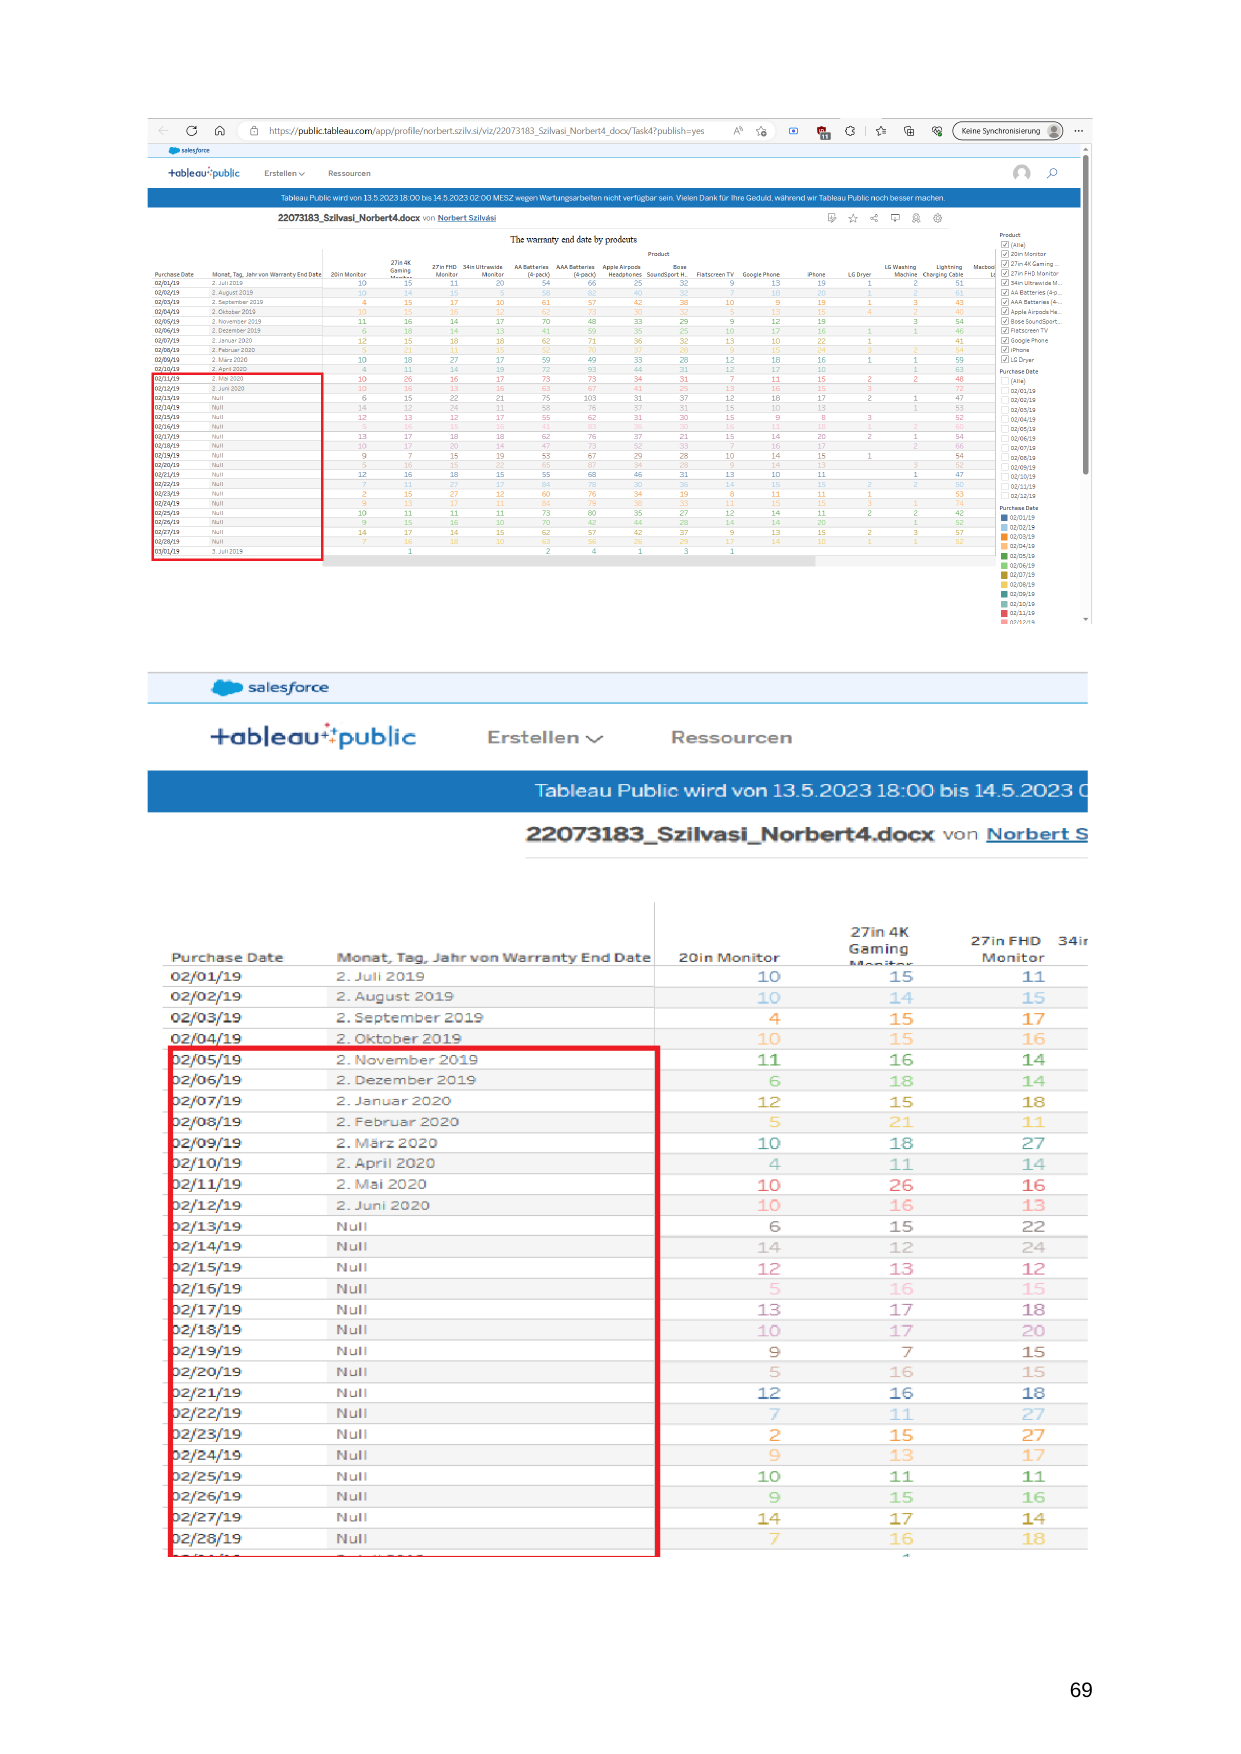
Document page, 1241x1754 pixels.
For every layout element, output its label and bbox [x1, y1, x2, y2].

picture [147, 667, 1093, 1557]
picture [147, 118, 1093, 624]
